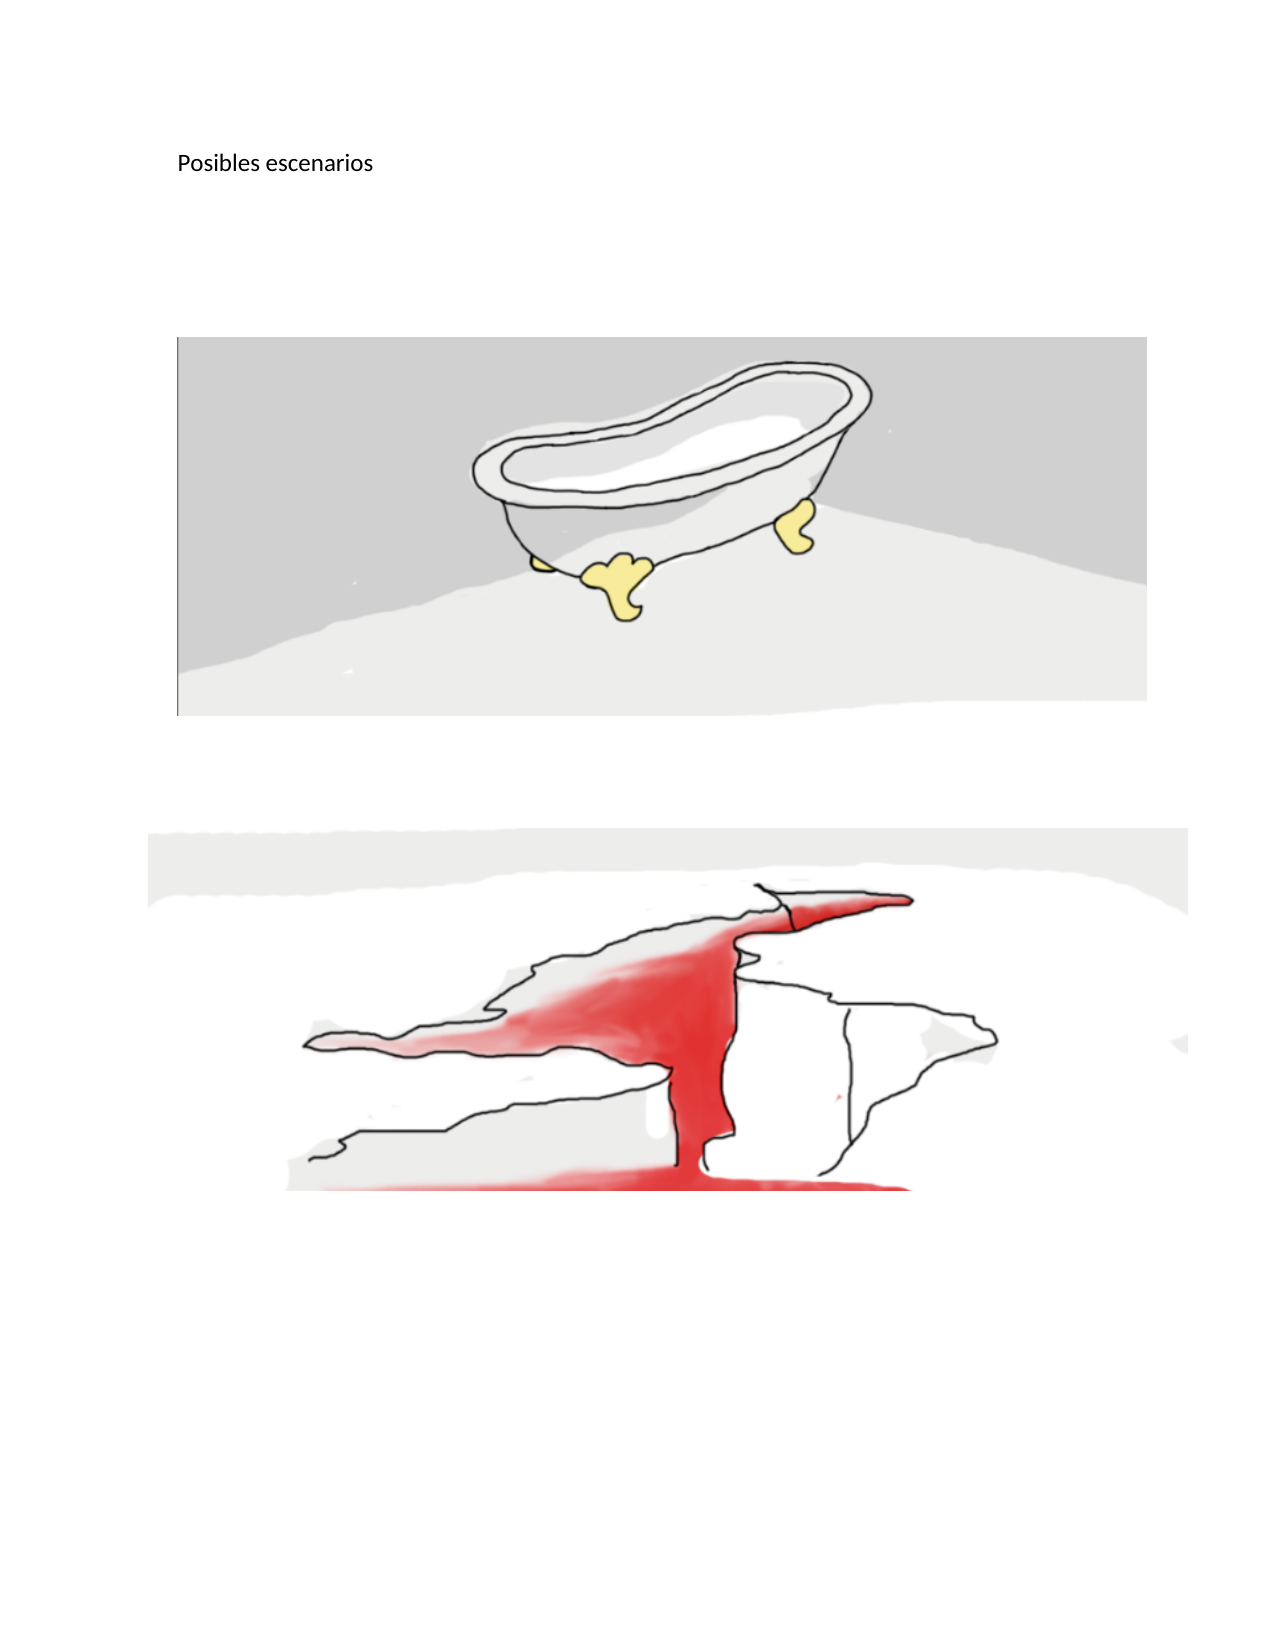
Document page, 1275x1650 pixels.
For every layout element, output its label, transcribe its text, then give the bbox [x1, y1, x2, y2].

text Posibles escenarios [177, 148, 1098, 178]
picture [147, 828, 1188, 1191]
picture [177, 337, 1147, 716]
